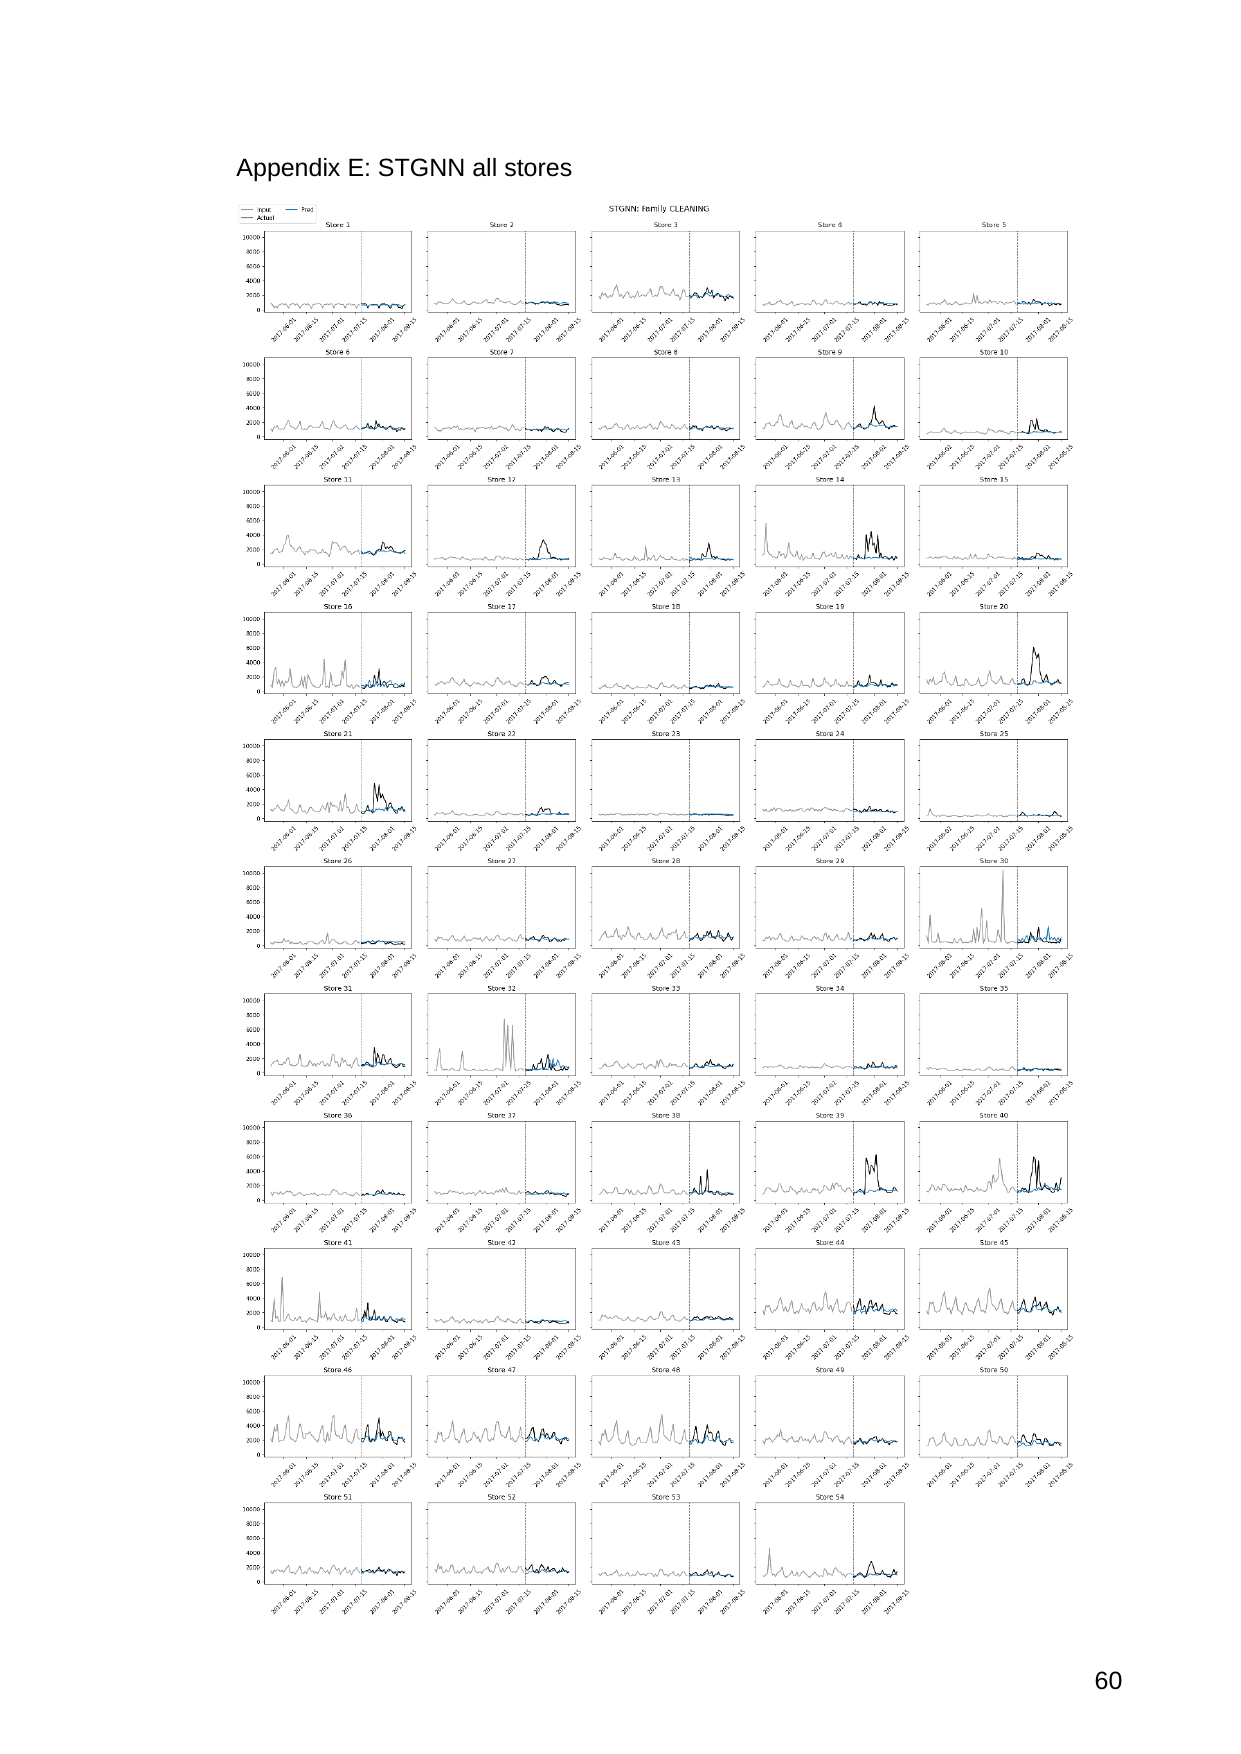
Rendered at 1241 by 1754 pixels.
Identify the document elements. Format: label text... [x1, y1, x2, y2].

text Appendix E: STGNN all stores [236, 153, 1122, 182]
picture [236, 202, 1082, 1621]
